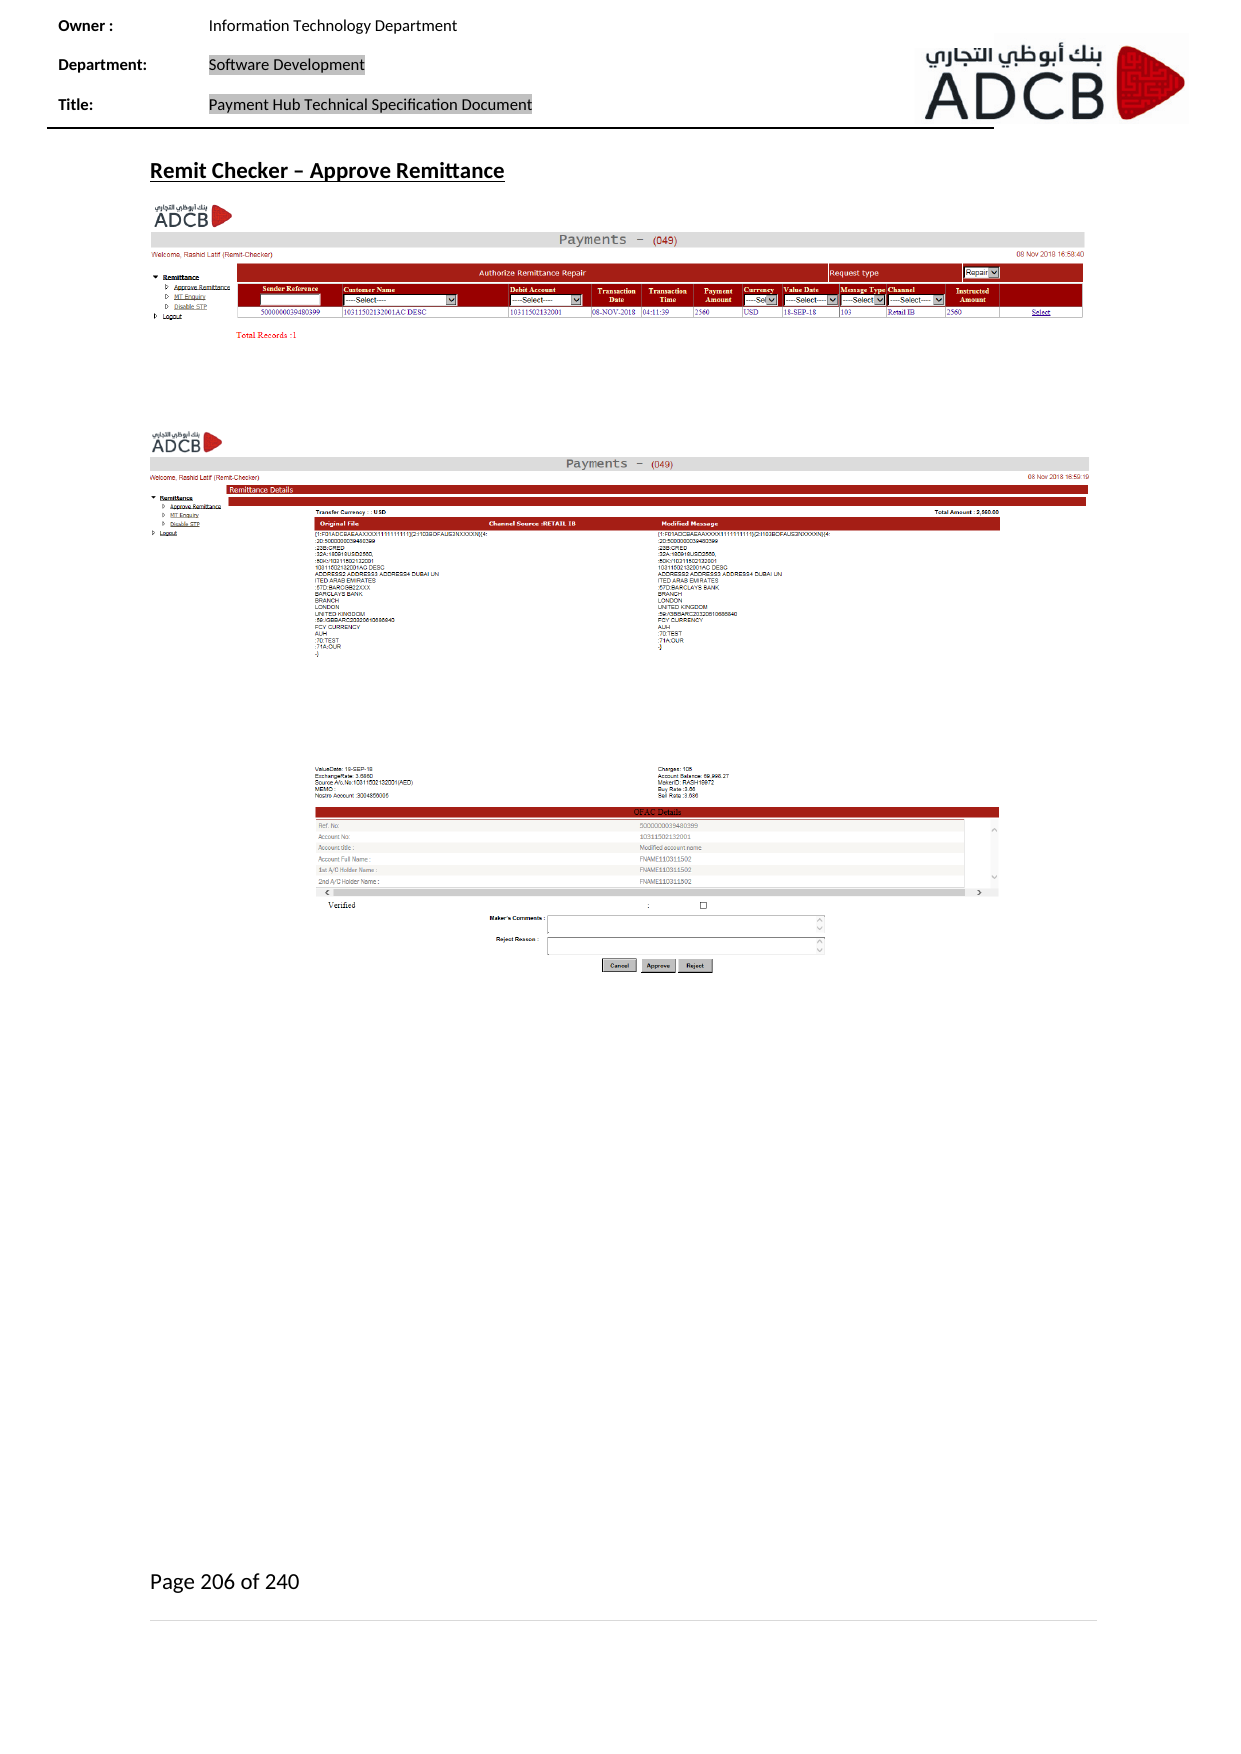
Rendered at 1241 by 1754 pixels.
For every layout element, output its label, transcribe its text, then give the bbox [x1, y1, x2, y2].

text Remit Checker – Approve Remittance [150, 157, 1097, 185]
picture [150, 203, 1090, 362]
picture [914, 33, 1189, 124]
picture [150, 427, 1090, 984]
